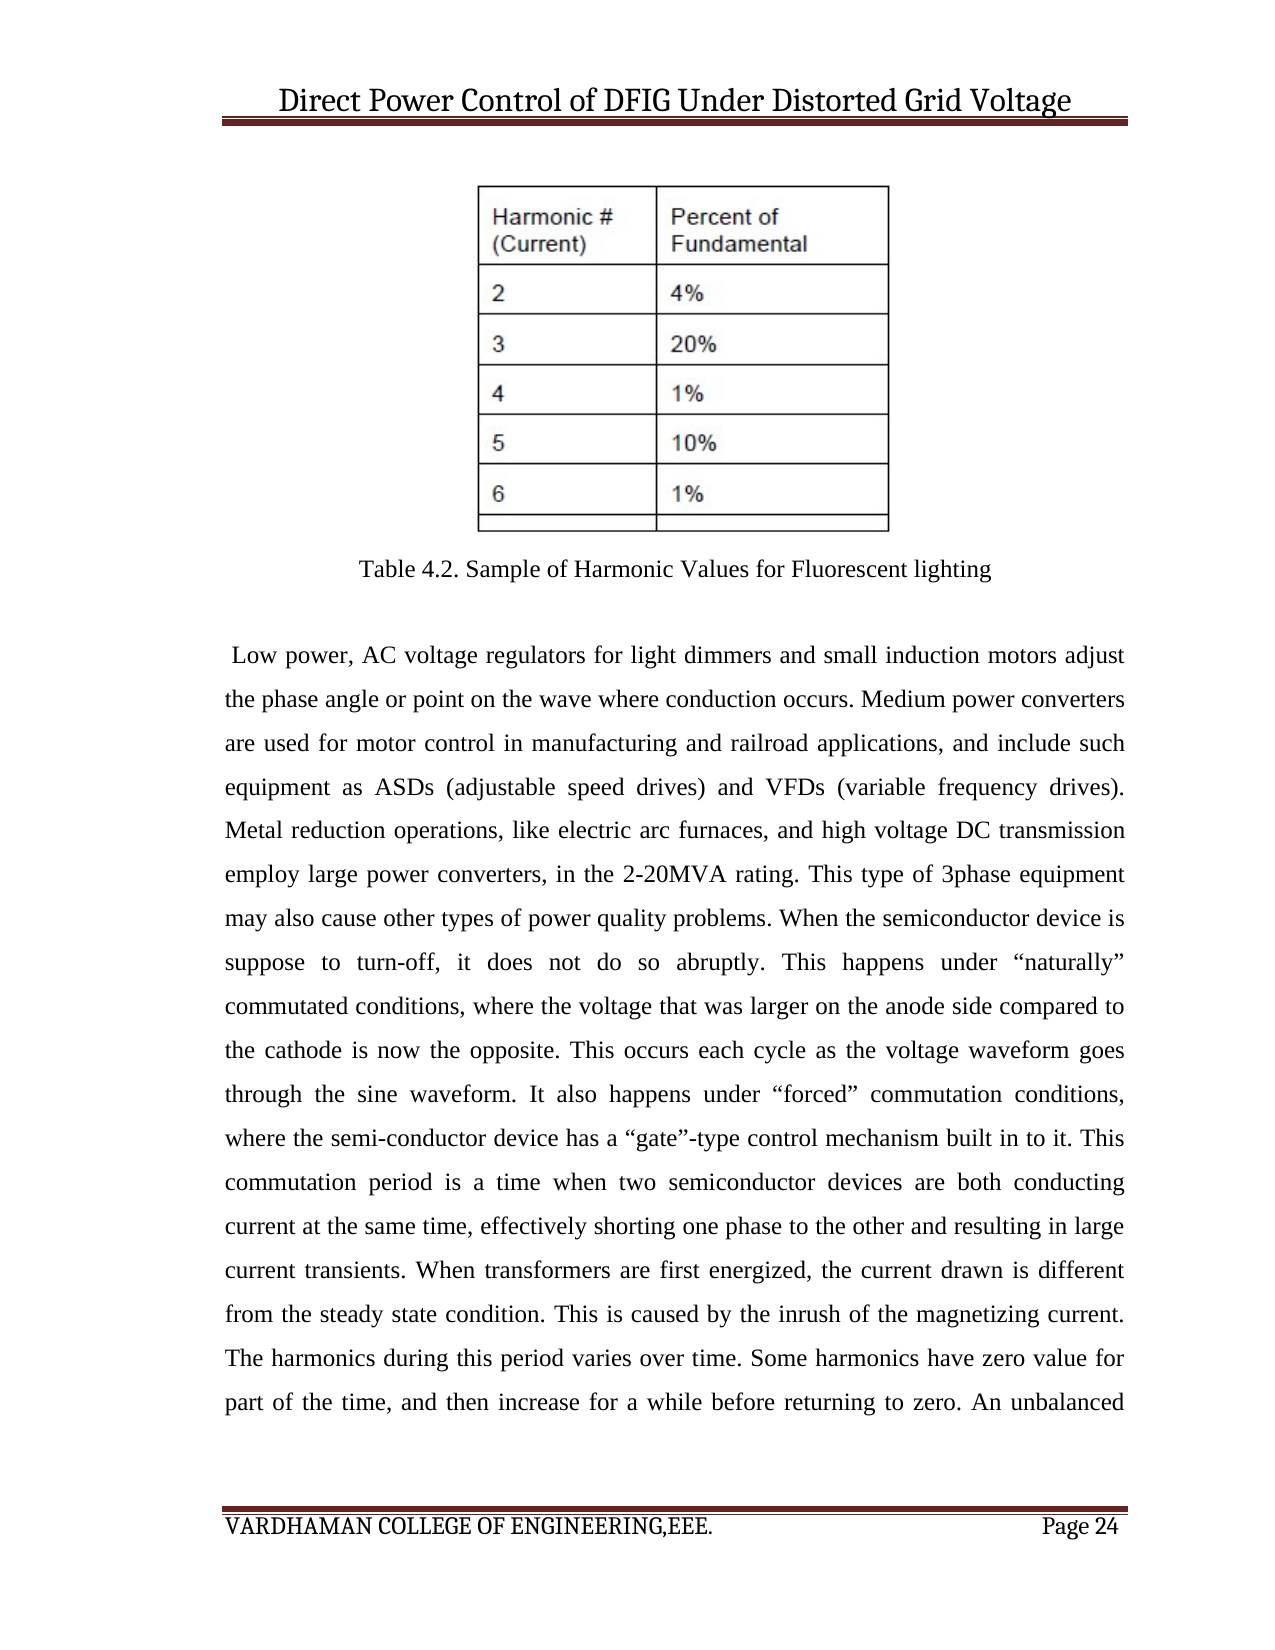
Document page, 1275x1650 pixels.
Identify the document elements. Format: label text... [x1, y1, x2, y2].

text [223, 640, 1126, 1416]
picture [460, 162, 900, 547]
subtitle Table 4.2. Sample of Harmonic Values for Fluorescent lighting [264, 554, 1086, 583]
